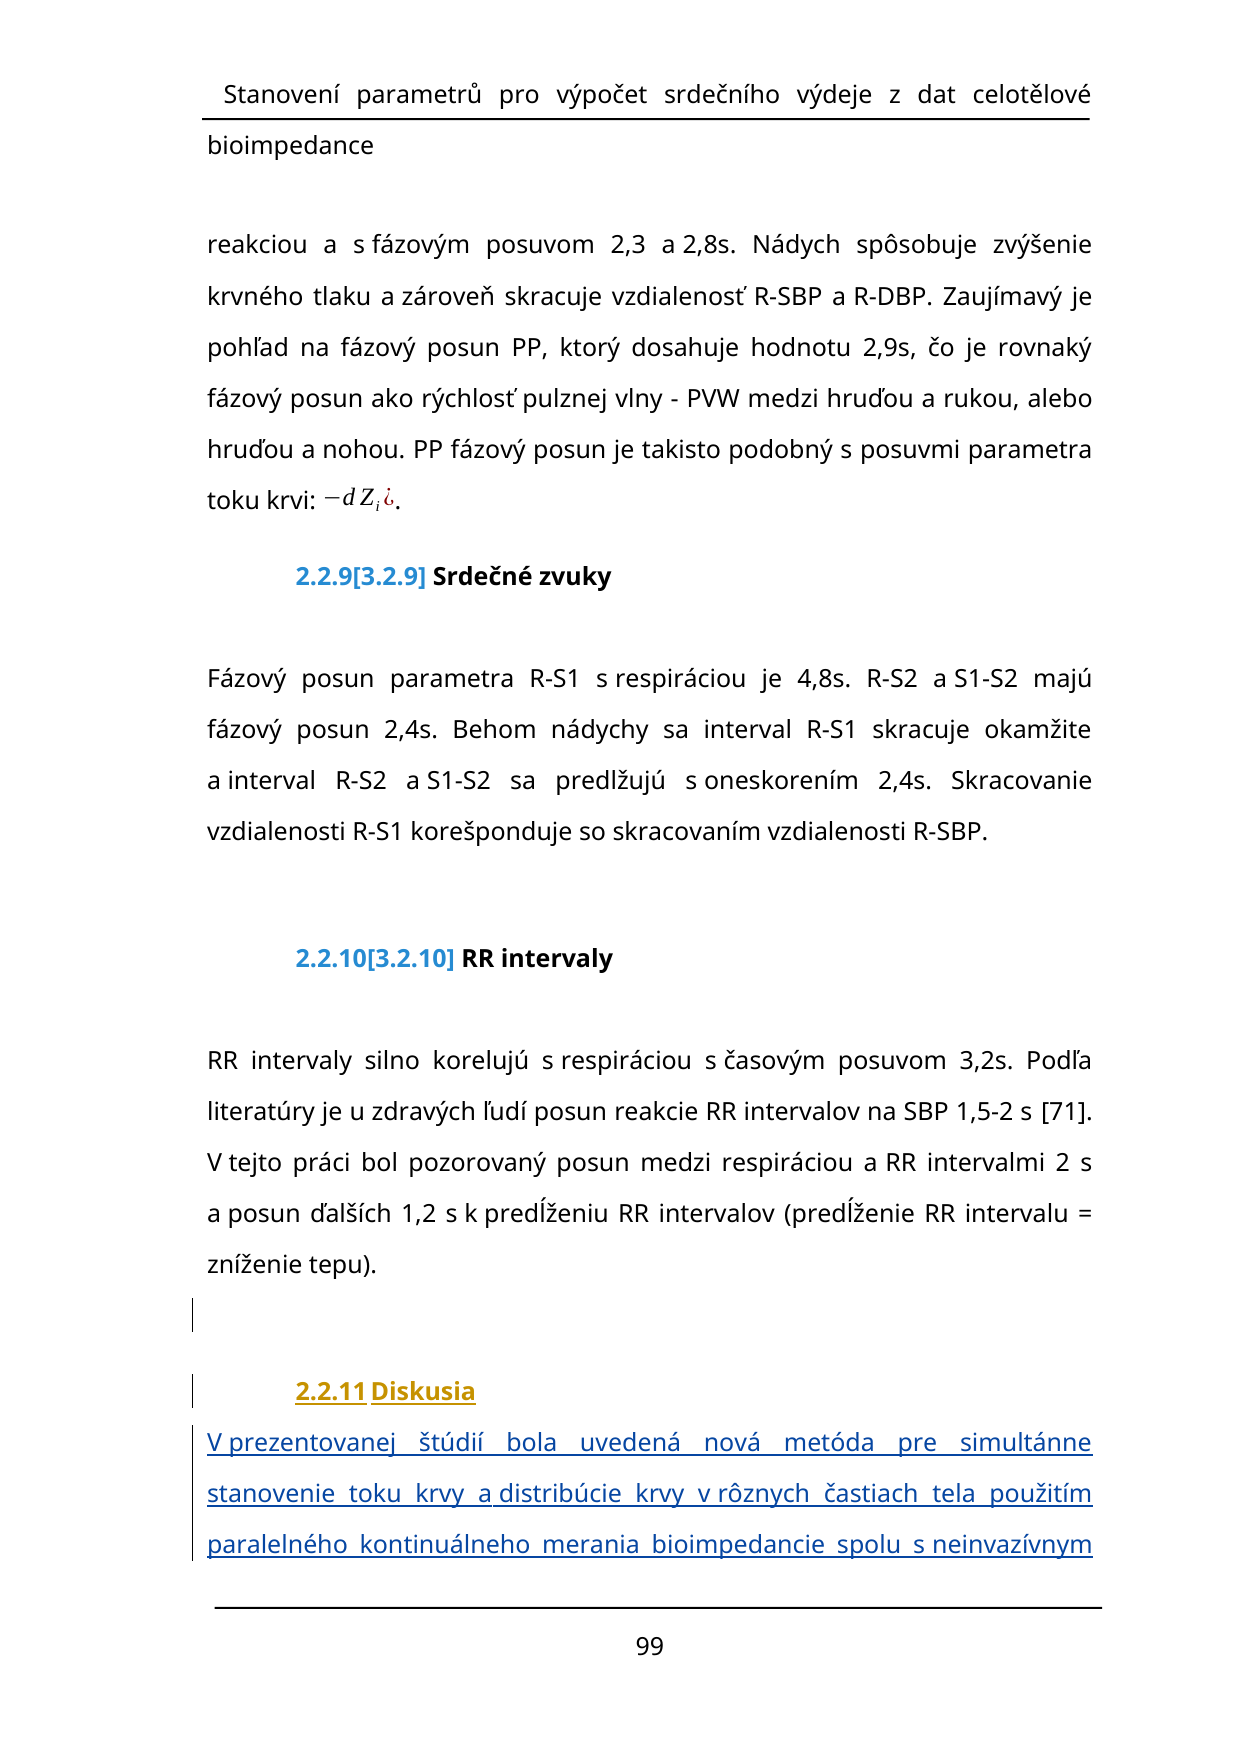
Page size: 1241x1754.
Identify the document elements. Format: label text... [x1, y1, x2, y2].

subtitle RR intervaly [295, 941, 1092, 975]
text RR intervaly silno korelujú s respiráciou s časovým posuvom 3,2s. Podľa literatúry je u zdravých ľudí posun reakcie RR intervalov na SBP 1,5-2 s [71]. V tejto práci bol pozorovaný posun medzi respiráciou a RR intervalmi 2 s a posun ďalších 1,2 s k predĺženiu RR intervalov (predĺženie RR intervalu = zníženie tepu). [207, 1043, 1092, 1281]
subtitle Srdečné zvuky [295, 558, 1092, 592]
text Fázový posun parametra R-S1 s respiráciou je 4,8s. R-S2 a S1-S2 majú fázový posun 2,4s. Behom nádychy sa interval R-S1 skracuje okamžite a interval R-S2 a S1-S2 sa predlžujú s oneskorením 2,4s. Skracovanie vzdialenosti R-S1 korešponduje so skracovaním vzdialenosti R-SBP. [207, 661, 1092, 848]
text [207, 227, 1092, 516]
